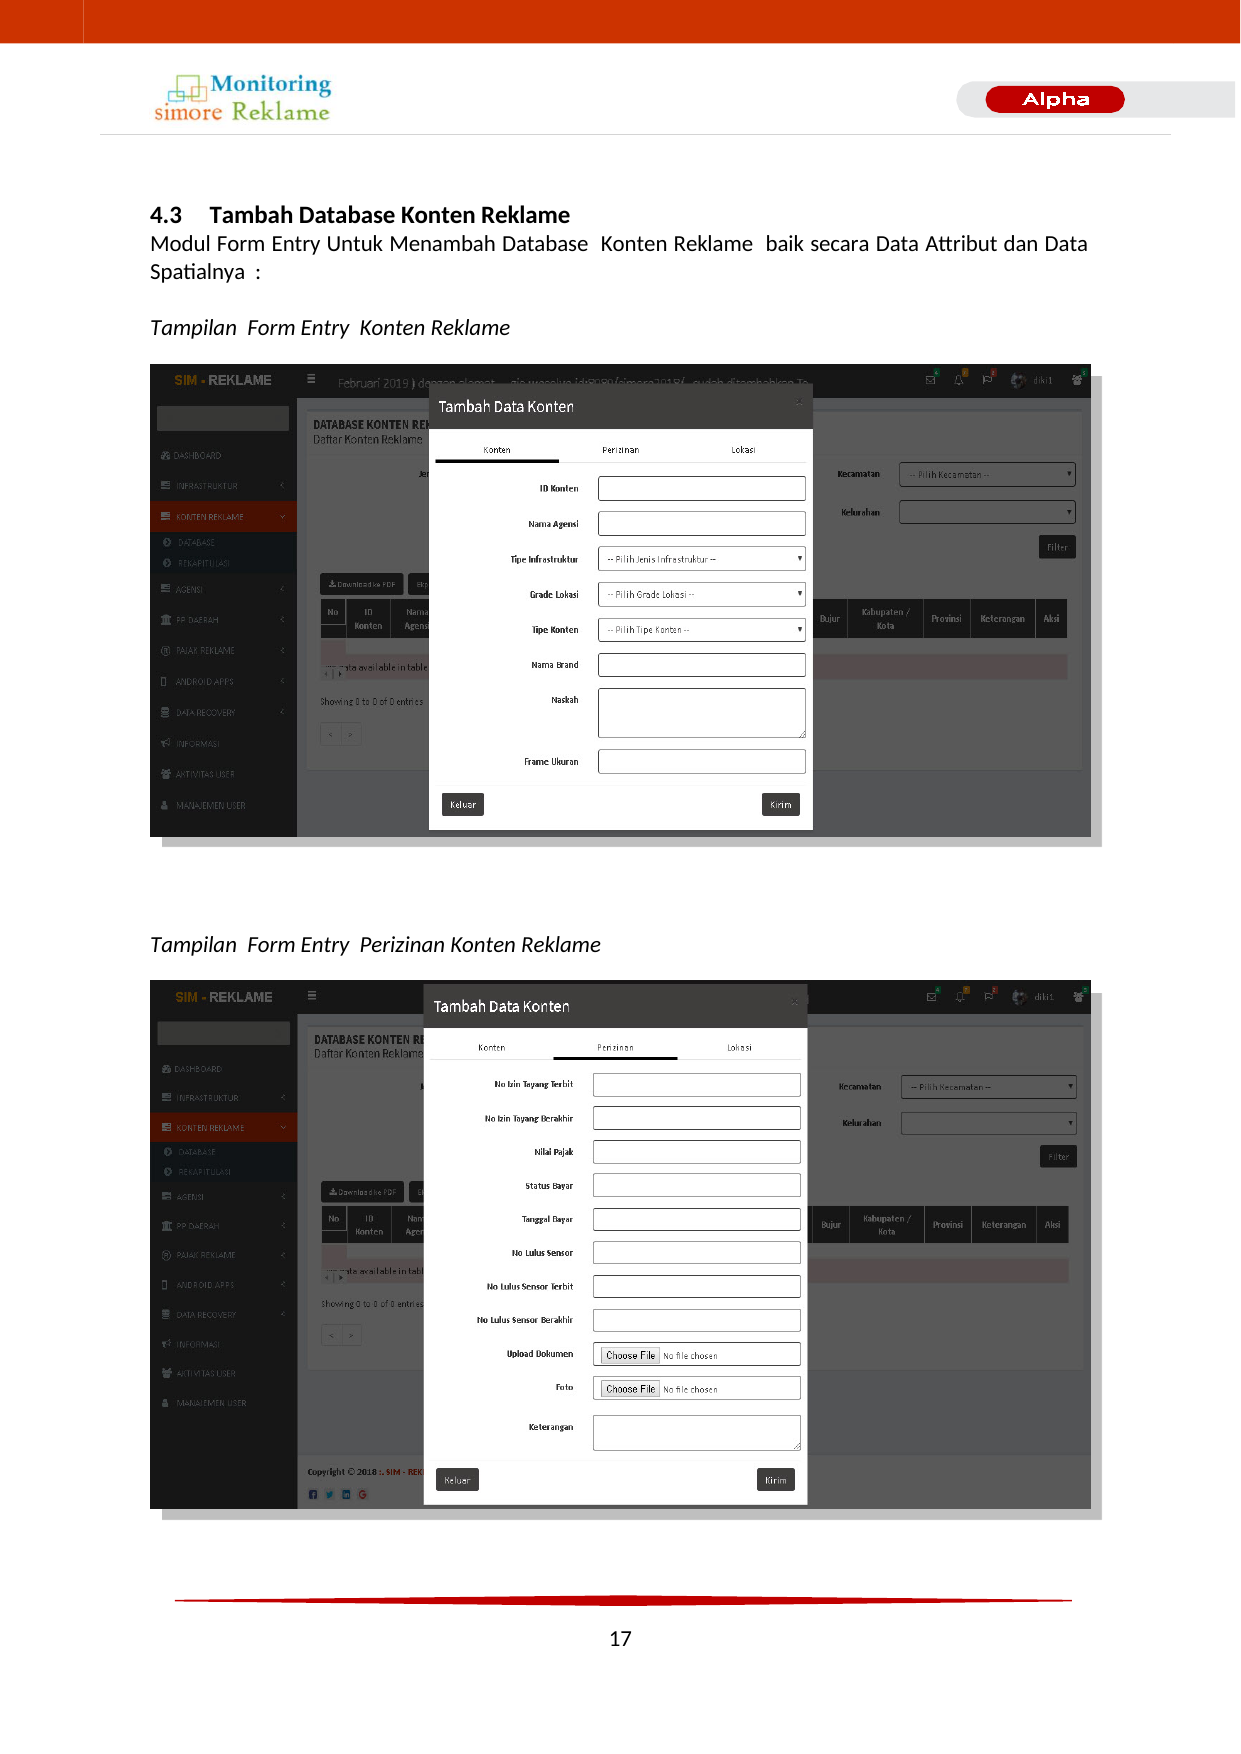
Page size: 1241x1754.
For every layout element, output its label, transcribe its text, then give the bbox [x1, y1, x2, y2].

picture [150, 364, 1091, 837]
picture [149, 63, 339, 128]
picture [150, 980, 1091, 1509]
subtitle 4.3 Tambah Database Konten Reklame [150, 199, 1090, 229]
text Tampilan Form Entry Perizinan Konten Reklame [150, 930, 1090, 958]
text Tampilan Form Entry Konten Reklame [150, 313, 1090, 341]
text Modul Form Entry Untuk Menambah Database Konten Reklame baik secara Data Attribut dan Data Spatialnya : [150, 229, 1090, 285]
